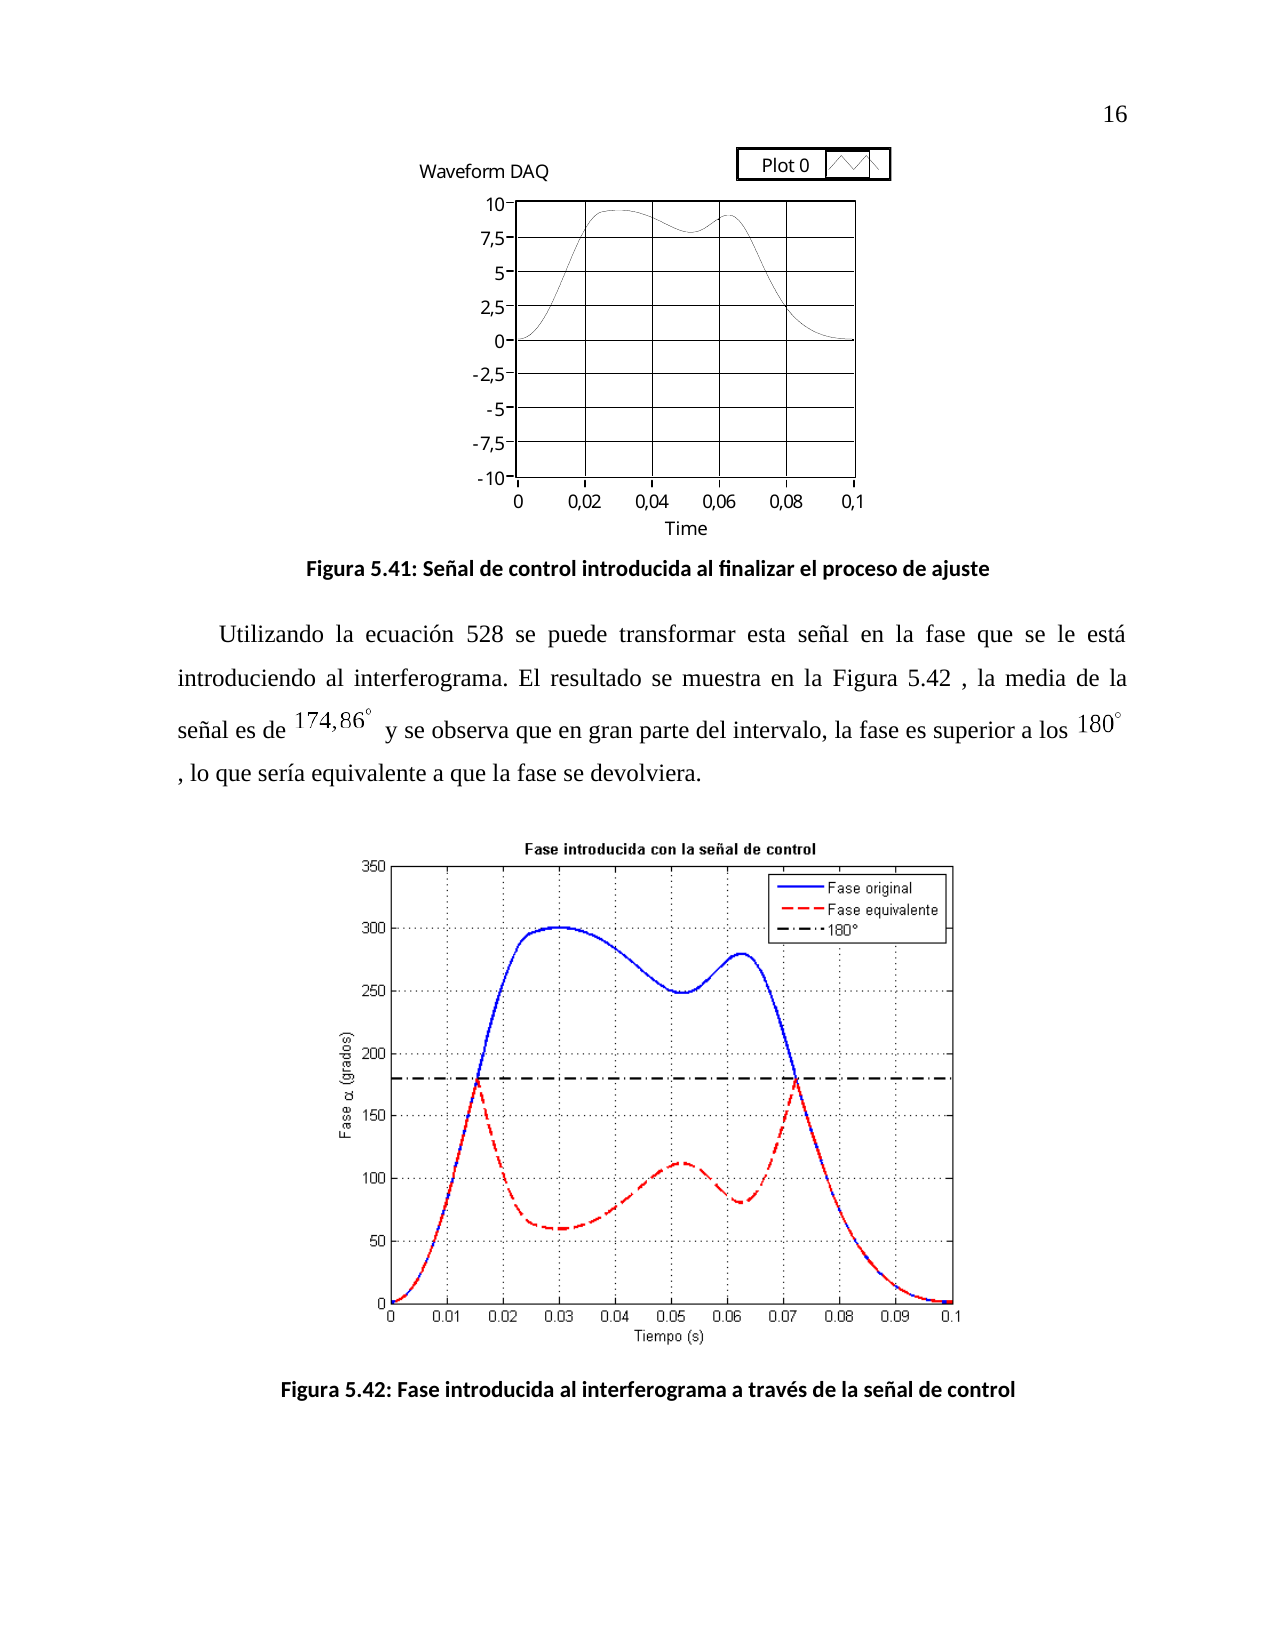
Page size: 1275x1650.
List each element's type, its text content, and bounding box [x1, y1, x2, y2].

picture [336, 826, 961, 1363]
